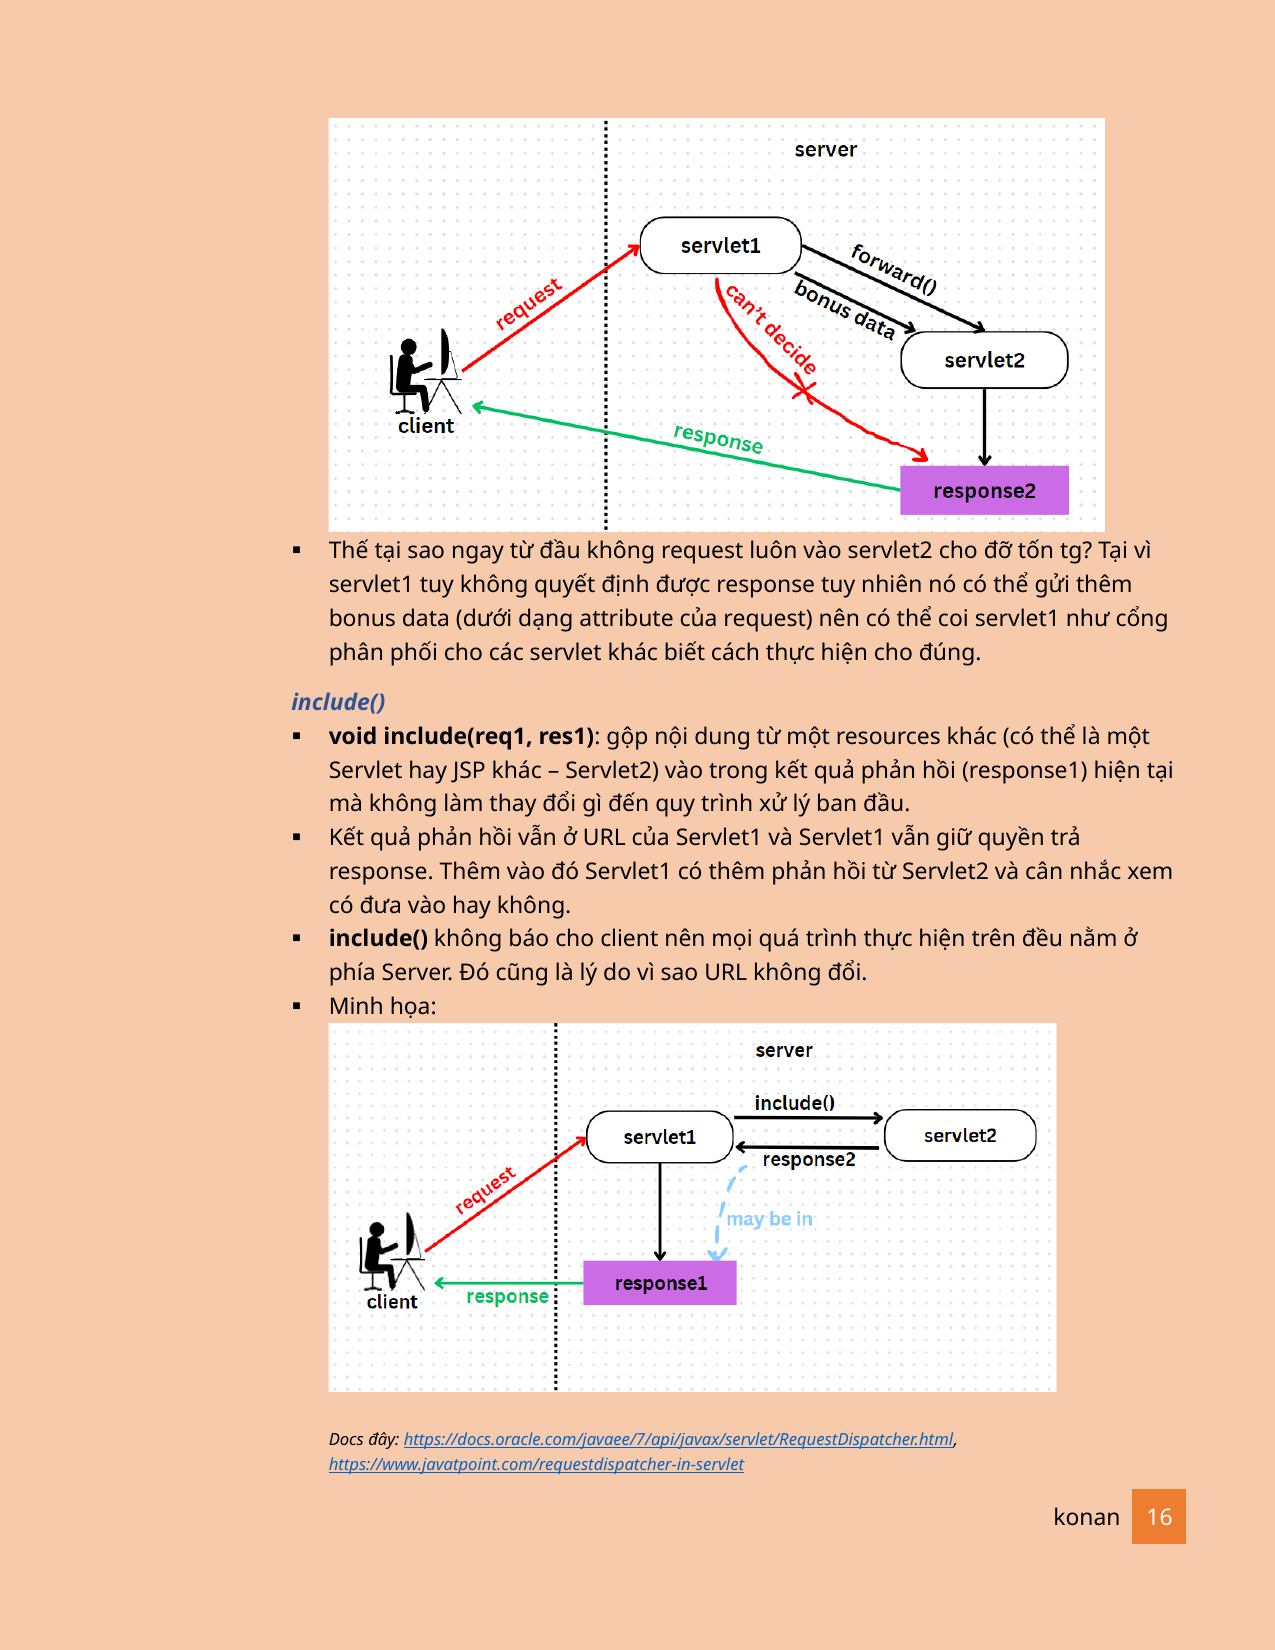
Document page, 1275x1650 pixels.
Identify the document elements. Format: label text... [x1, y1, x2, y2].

picture [328, 118, 1105, 532]
picture [328, 1023, 1057, 1392]
subtitle include() [216, 686, 1186, 717]
list void include(req1, res1): gộp nội dung từ một resources khác (có thể là một Servlet hay JSP khác – Servlet2) vào trong kết quả phản hồi (response1) hiện tại mà không làm thay đổi gì đến quy trình xử lý ban đầu. [291, 720, 1186, 819]
list include() không báo cho client nên mọi quá trình thực hiện trên đều nằm ở phía Server. Đó cũng là lý do vì sao URL không đổi. [291, 922, 1186, 987]
list Docs đây: https://docs.oracle.com/javaee/7/api/javax/servlet/RequestDispatcher.html, https://www.javatpoint.com/requestdispatcher-in-servlet [328, 1428, 1186, 1475]
list Thế tại sao ngay từ đầu không request luôn vào servlet2 cho đỡ tốn tg? Tại vì servlet1 tuy không quyết định được response tuy nhiên nó có thể gửi thêm bonus data (dưới dạng attribute của request) nên có thể coi servlet1 như cổng phân phối cho các servlet khác biết cách thực hiện cho đúng. [291, 534, 1186, 667]
list Kết quả phản hồi vẫn ở URL của Servlet1 và Servlet1 vẫn giữ quyền trả response. Thêm vào đó Servlet1 có thêm phản hồi từ Servlet2 và cân nhắc xem có đưa vào hay không. [291, 821, 1186, 920]
list Minh họa: [291, 990, 1186, 1021]
